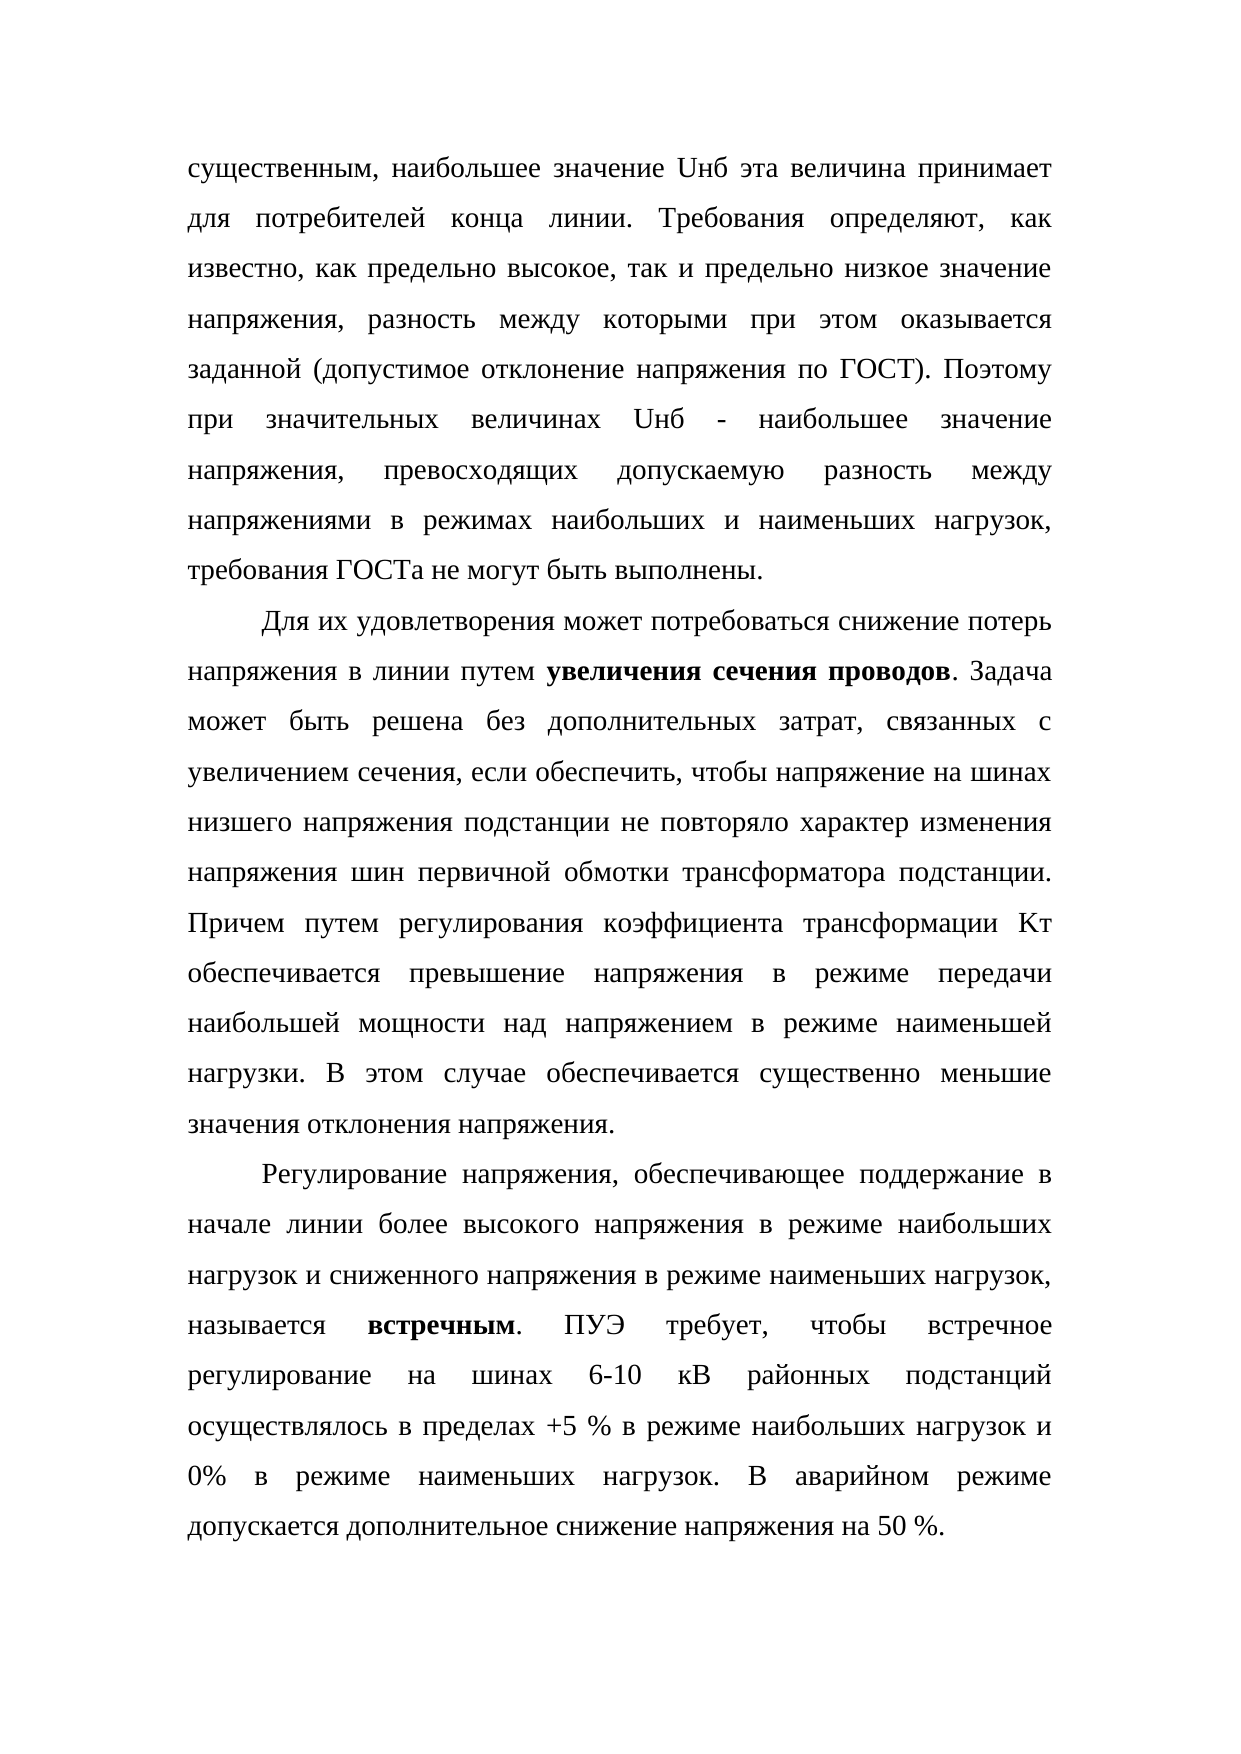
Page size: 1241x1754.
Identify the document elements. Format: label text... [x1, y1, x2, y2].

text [187, 150, 1053, 586]
text Регулирование напряжения, обеспечивающее поддержание в начале линии более высокого напряжения в режиме наибольших нагрузок и сниженного напряжения в режиме наименьших нагрузок, называется встречным. ПУЭ требует, чтобы встречное регулирование на шинах 6-10 кВ районных подстанций осуществлялось в пределах +5 % в режиме наибольших нагрузок и 0% в режиме наименьших нагрузок. В аварийном режиме допускается дополнительное снижение напряжения на 50 %. [187, 1156, 1053, 1542]
text Для их удовлетворения может потребоваться снижение потерь напряжения в линии путем увеличения сечения проводов. Задача может быть решена без дополнительных затрат, связанных с увеличением сечения, если обеспечить, чтобы напряжение на шинах низшего напряжения подстанции не повторяло характер изменения напряжения шин первичной обмотки трансформатора подстанции. Причем путем регулирования коэффициента трансформации Kт обеспечивается превышение напряжения в режиме передачи наибольшей мощности над напряжением в режиме наименьшей нагрузки. В этом случае обеспечивается существенно меньшие значения отклонения напряжения. [187, 603, 1053, 1139]
